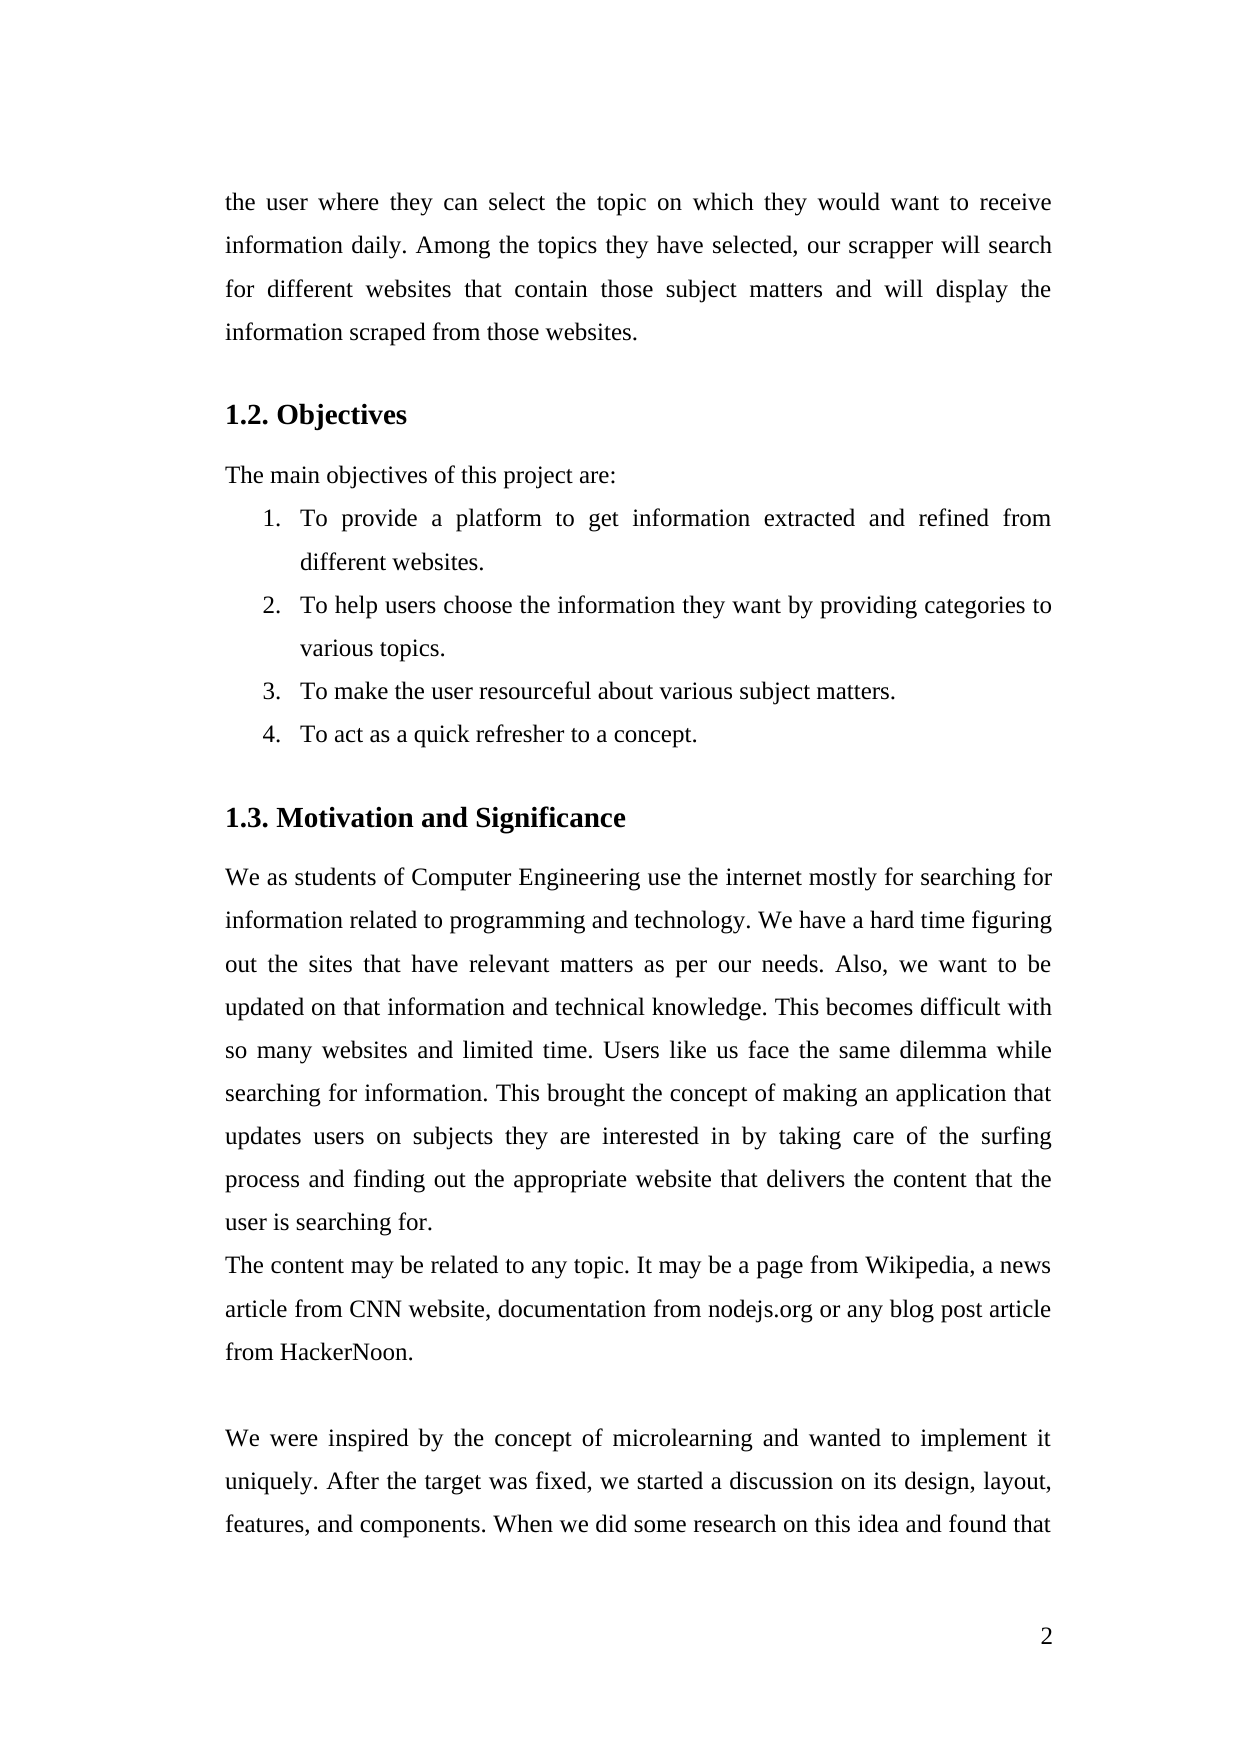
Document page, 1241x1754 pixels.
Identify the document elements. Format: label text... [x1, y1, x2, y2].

list To act as a quick refresher to a concept. [262, 719, 1053, 748]
subtitle Motivation and Significance [225, 800, 1053, 833]
text The main objectives of this project are: [225, 460, 1053, 489]
list To make the user resourceful about various subject matters. [262, 676, 1053, 705]
list To help users choose the information they want by providing categories to various topics. [262, 590, 1053, 662]
list To provide a platform to get information extracted and refined from different websites. [262, 503, 1053, 575]
text The content may be related to any topic. It may be a page from Wikipedia, a news article from CNN website, documentation from nodejs.org or any blog post article from HackerNoon. [225, 1251, 1053, 1366]
text We as students of Computer Engineering use the internet mostly for searching for information related to programming and technology. We have a hard time figuring out the sites that have relevant matters as per our needs. Also, we want to be updated on that information and technical knowledge. This becomes difficult with so many websites and limited time. Users like us face the same dilemma while searching for information. This brought the concept of making an application that updates users on subjects they are interested in by taking care of the surfing process and finding out the appropriate website that delivers the content that the user is searching for. [225, 862, 1053, 1236]
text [225, 1423, 1053, 1538]
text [225, 187, 1053, 346]
subtitle Objectives [225, 397, 1053, 431]
